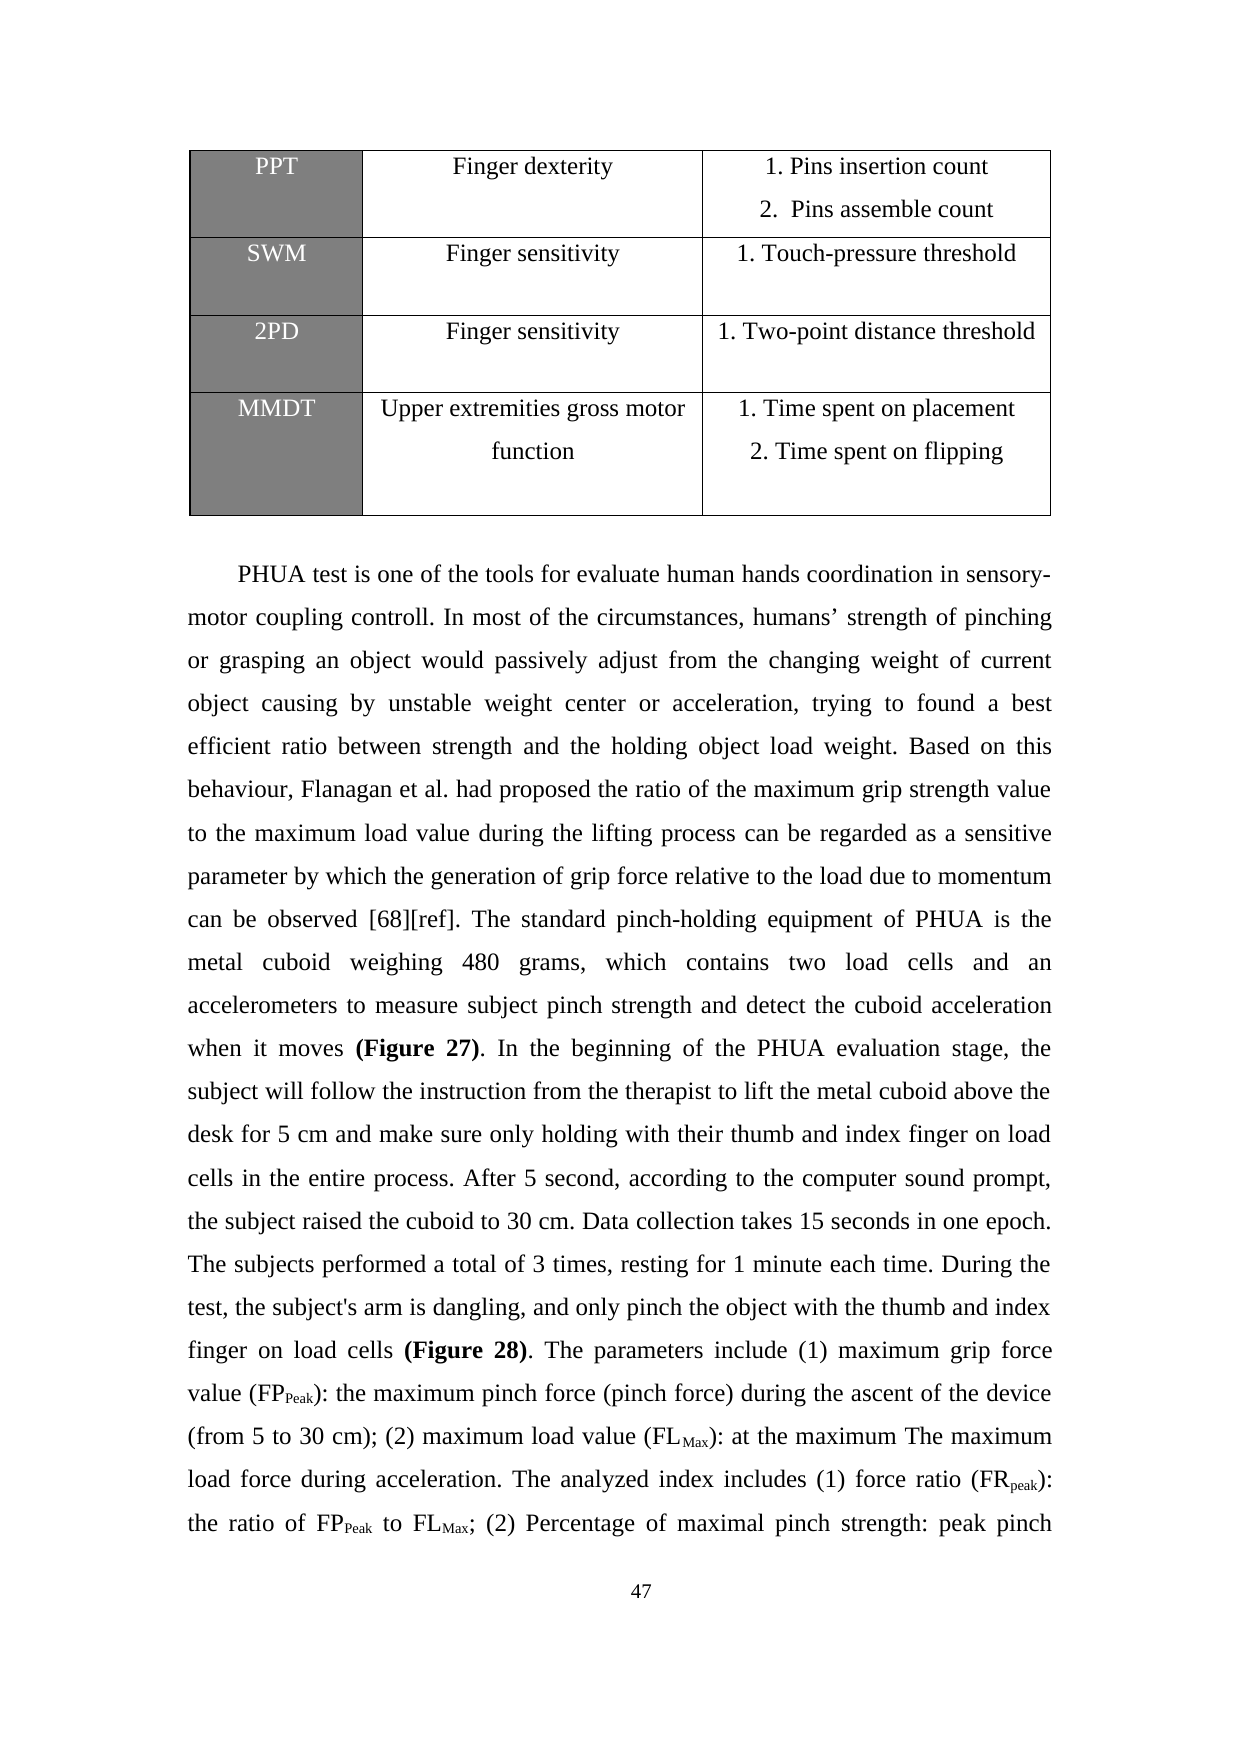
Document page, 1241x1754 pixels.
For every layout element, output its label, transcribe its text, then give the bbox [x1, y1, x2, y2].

table_cell Time spent on placement Time spent on flipping [703, 393, 1050, 515]
table_cell Finger dexterity [363, 151, 702, 237]
table_cell SWM [191, 238, 362, 315]
table_cell Finger sensitivity [363, 238, 702, 315]
table_cell 1. Touch-pressure threshold [703, 238, 1050, 315]
table_cell Finger sensitivity [363, 316, 702, 392]
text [187, 559, 1053, 1536]
table_cell Pins insertion count Pins assemble count [703, 151, 1050, 237]
table_cell PPT [191, 151, 362, 237]
table_cell MMDT [191, 393, 362, 515]
table_cell 2PD [191, 316, 362, 392]
table_cell Upper extremities gross motor function [363, 393, 702, 515]
table_cell Two-point distance threshold [703, 316, 1050, 392]
